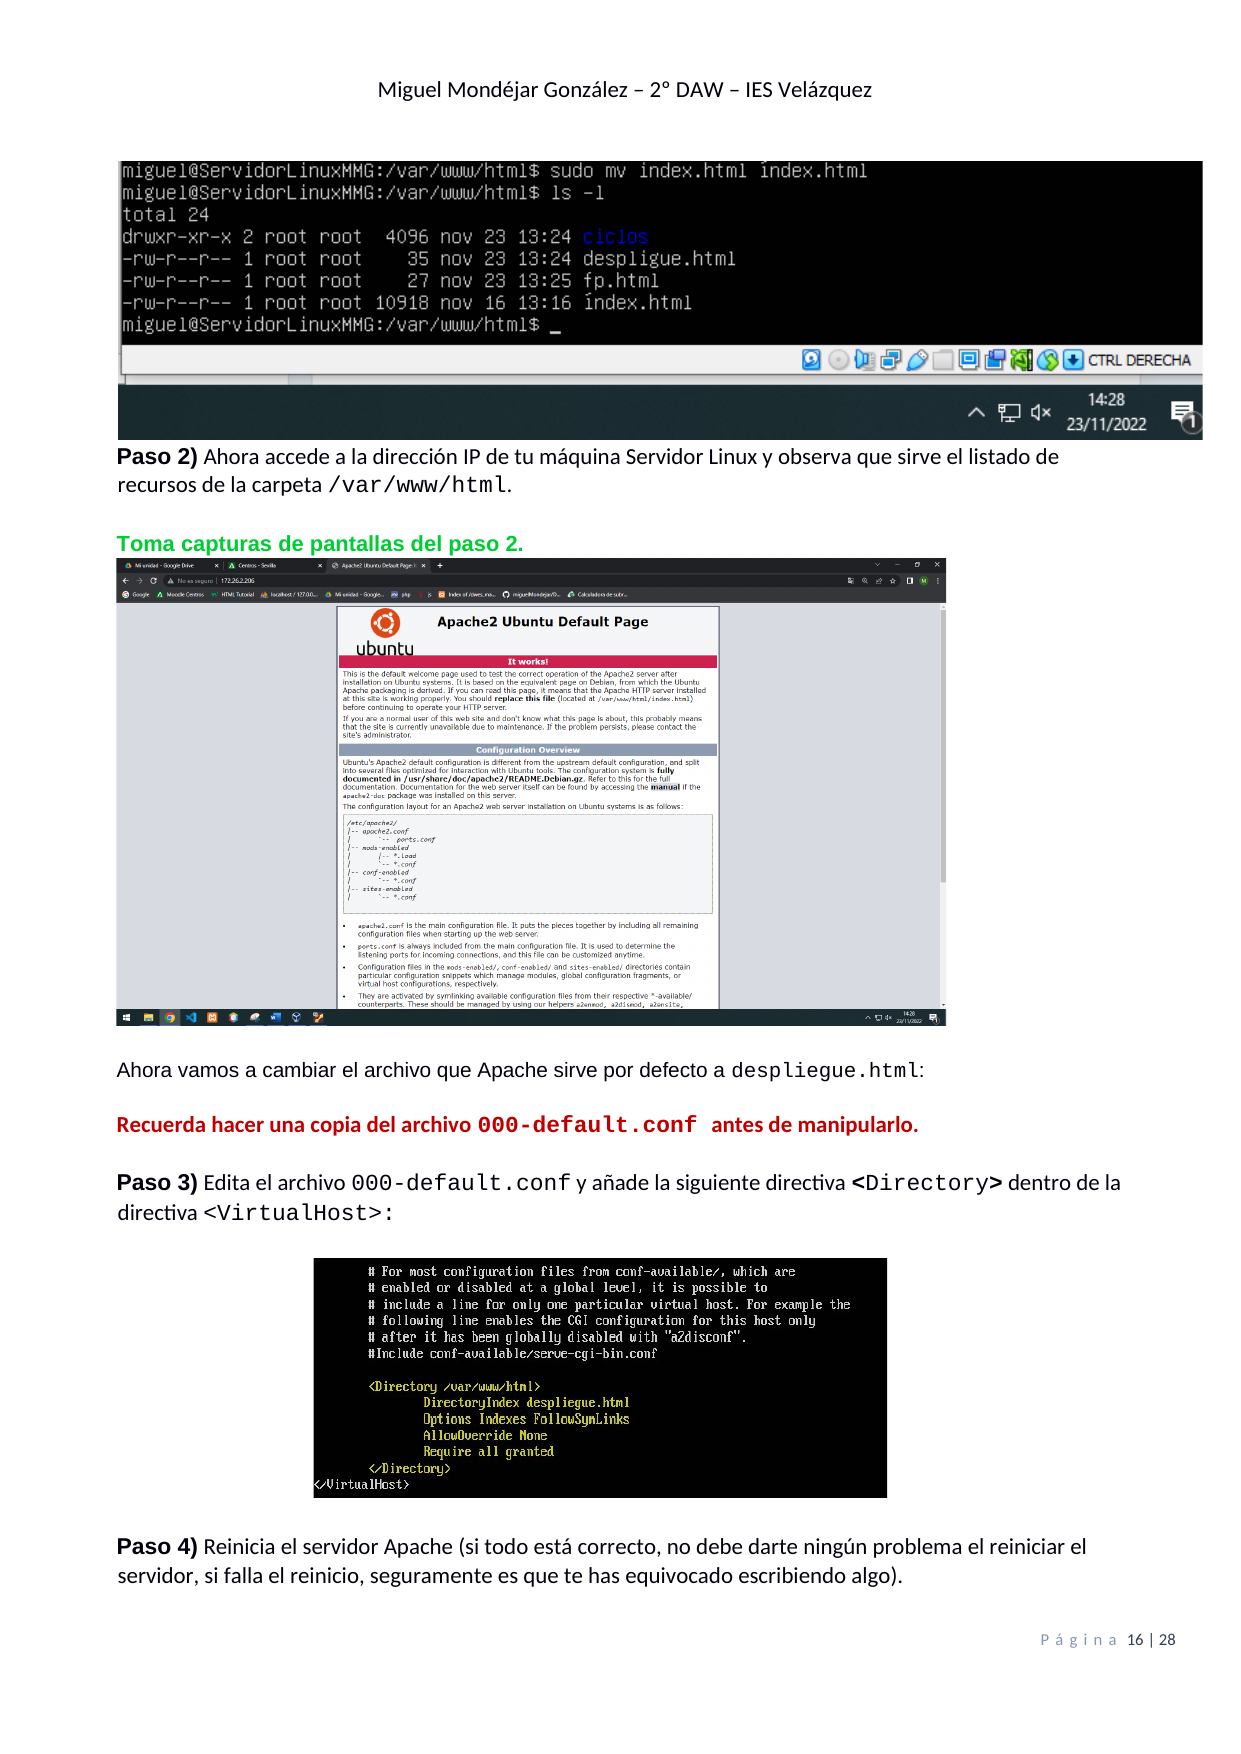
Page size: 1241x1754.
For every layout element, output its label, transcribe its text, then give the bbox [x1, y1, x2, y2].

text Paso 4) Reinicia el servidor Apache (si todo está correcto, no debe darte ningún problema el reiniciar el servidor, si falla el reinicio, seguramente es que te has equivocado escribiendo algo). [116, 1532, 1123, 1589]
picture [313, 1258, 888, 1498]
text Recuerda hacer una copia del archivo 000-default.conf antes de manipularlo. [116, 1110, 1122, 1138]
text Ahora vamos a cambiar el archivo que Apache sirve por defecto a despliegue.html: [116, 1057, 1122, 1082]
text Toma capturas de pantallas del paso 2. [116, 531, 1168, 556]
text Paso 2) Ahora accede a la dirección IP de tu máquina Servidor Linux y observa que sirve el listado de recursos de la carpeta /var/www/html. [116, 442, 1123, 500]
text Paso 3) Edita el archivo 000-default.conf y añade la siguiente directiva <Directory> dentro de la directiva <VirtualHost>: [116, 1168, 1123, 1227]
picture [118, 161, 1203, 440]
picture [116, 558, 947, 1026]
